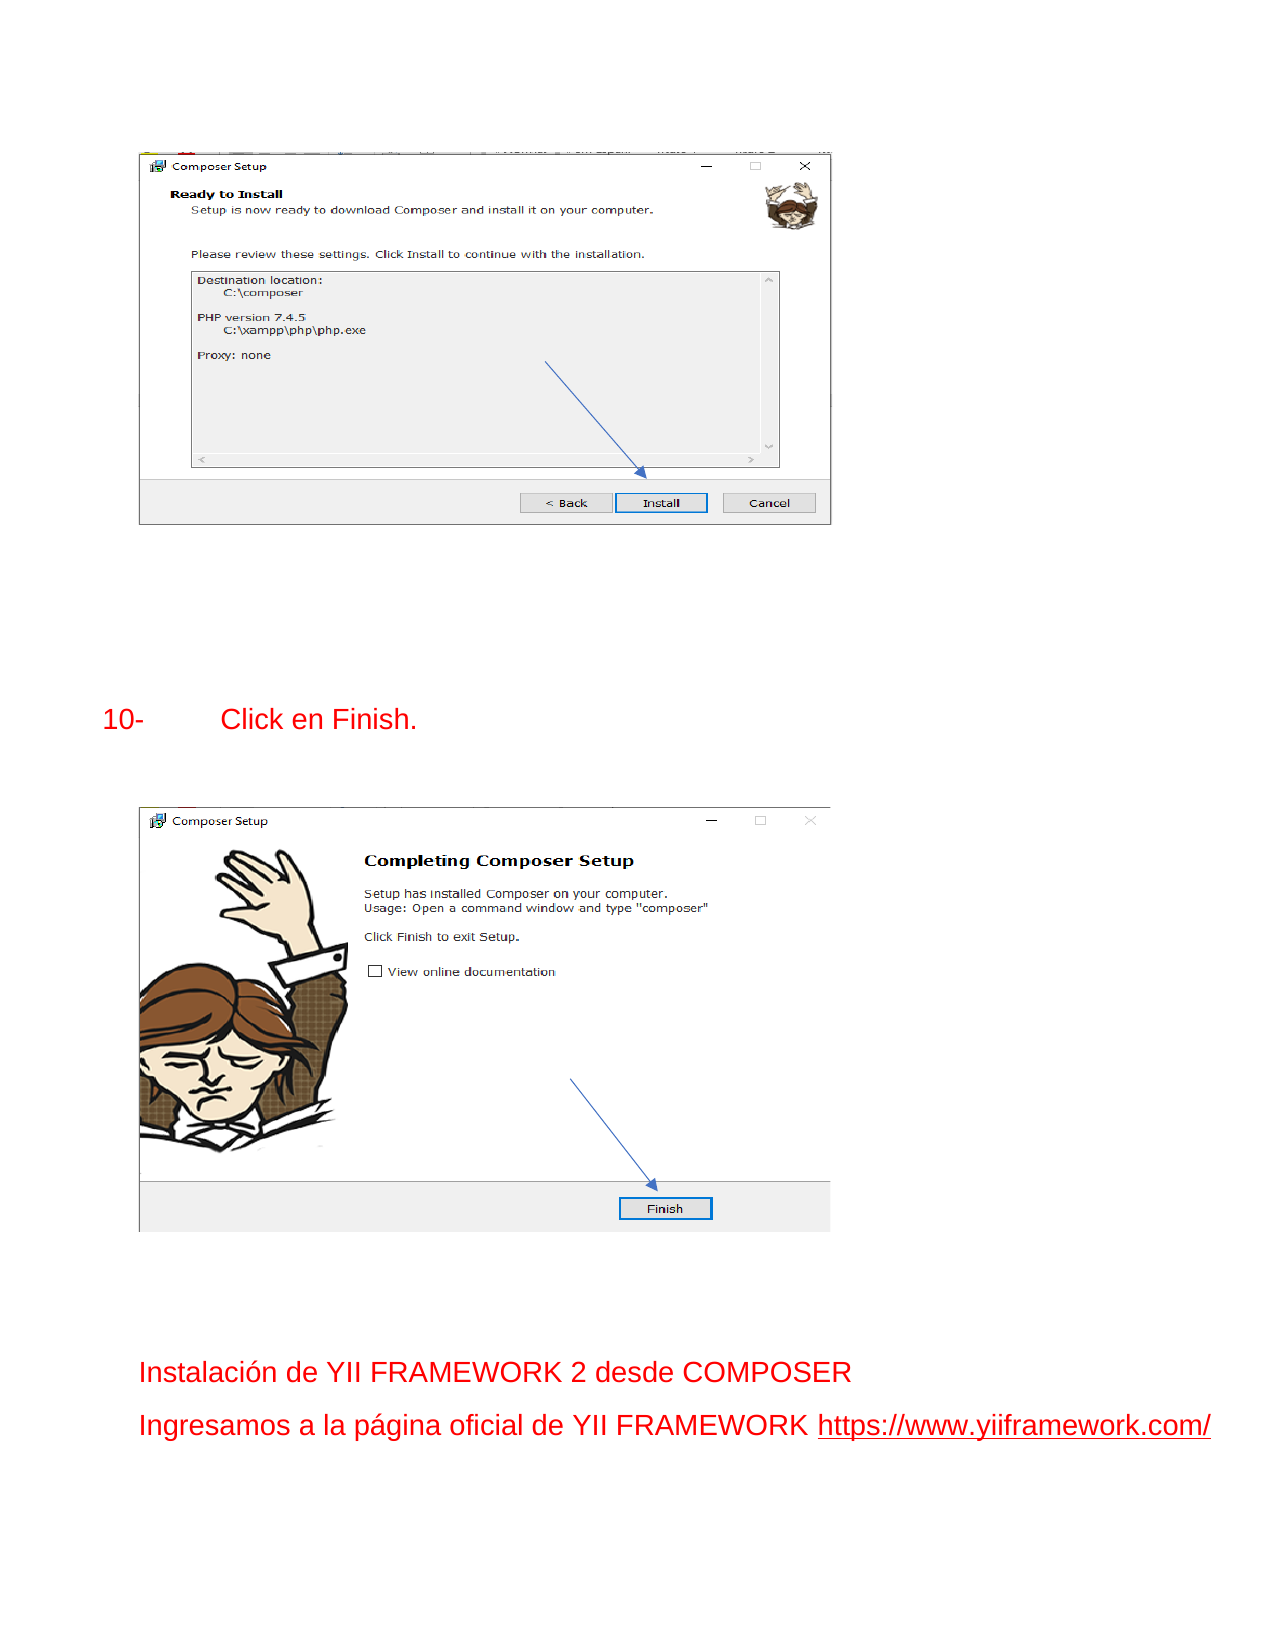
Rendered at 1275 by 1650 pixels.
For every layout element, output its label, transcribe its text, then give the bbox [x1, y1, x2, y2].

text Instalación de YII FRAMEWORK 2 desde COMPOSER [64, 1356, 1212, 1389]
list Click en Finish. [102, 702, 1212, 736]
picture [138, 807, 831, 1232]
text Ingresamos a la página oficial de YII FRAMEWORK https://www.yiiframework.com/ [64, 1408, 1212, 1442]
picture [138, 152, 833, 525]
